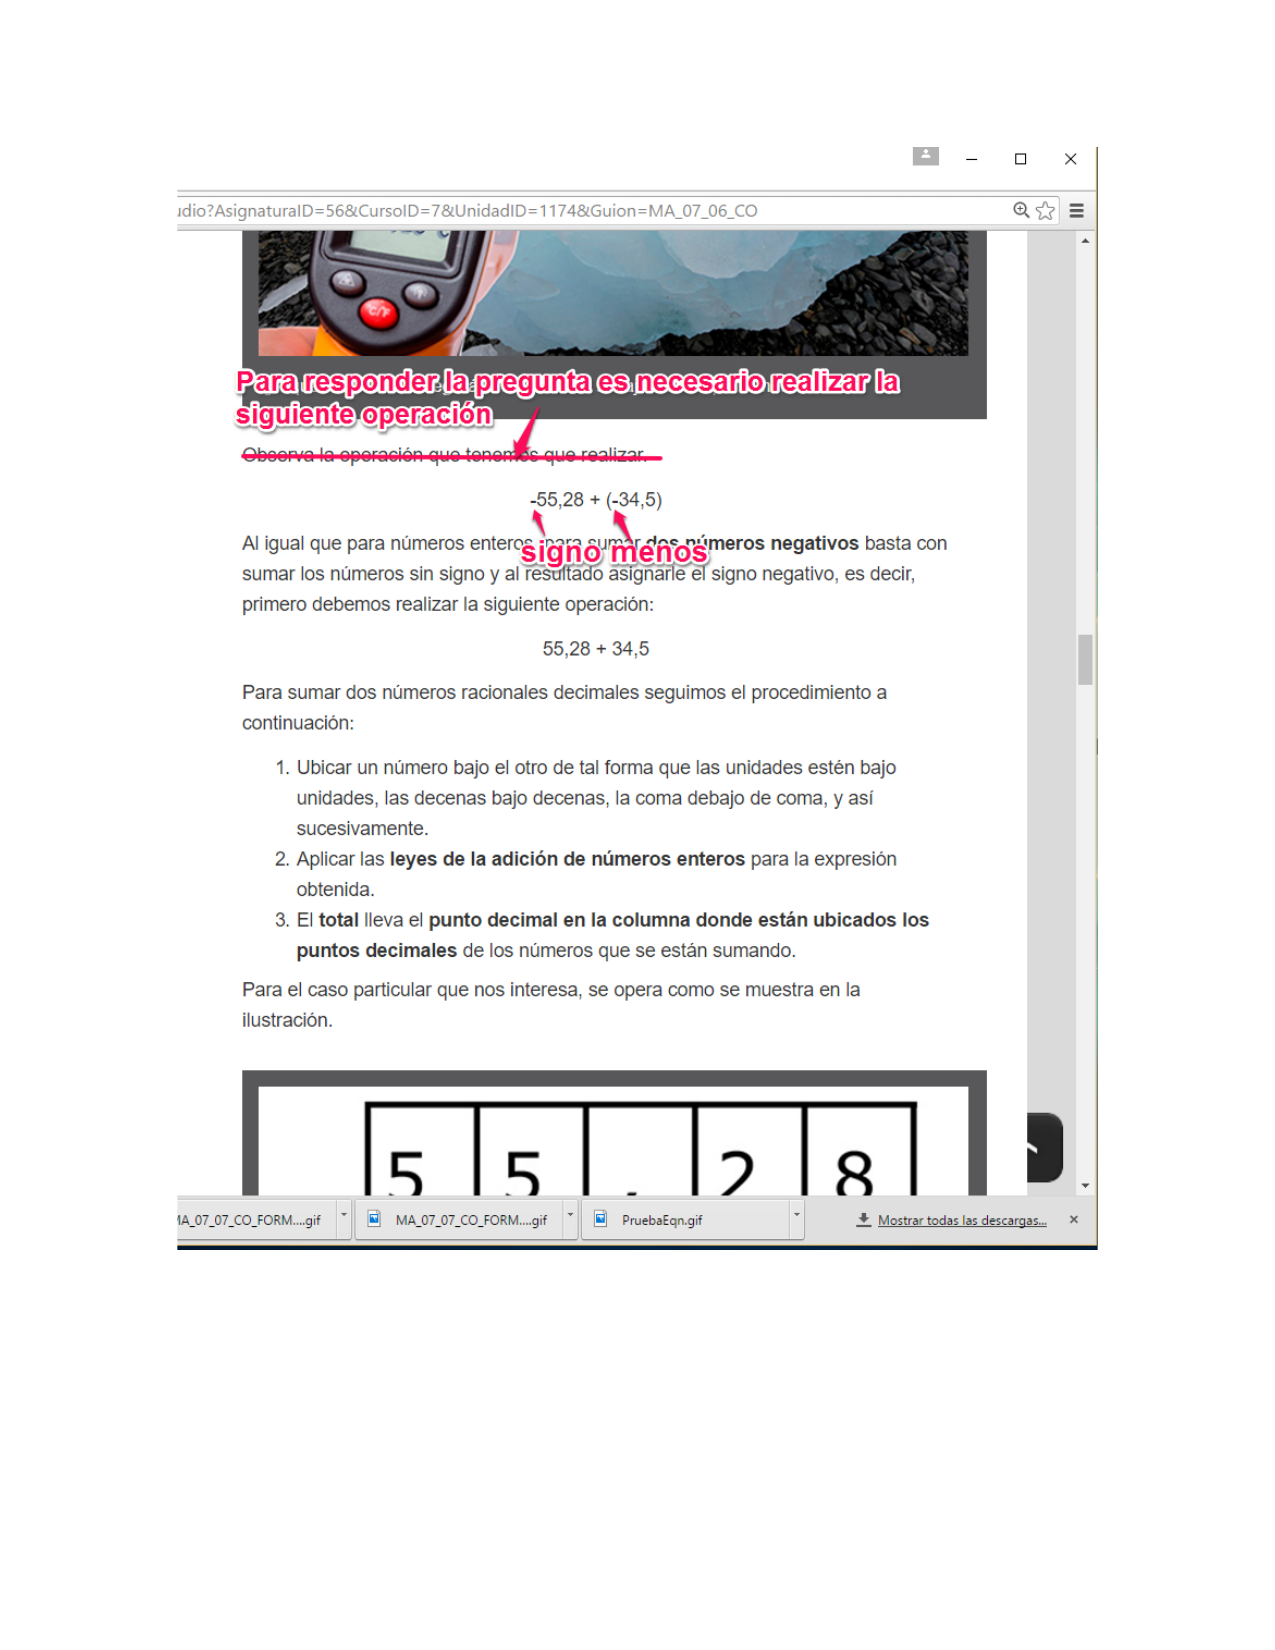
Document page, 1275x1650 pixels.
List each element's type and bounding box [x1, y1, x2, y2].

picture [177, 147, 1098, 1250]
